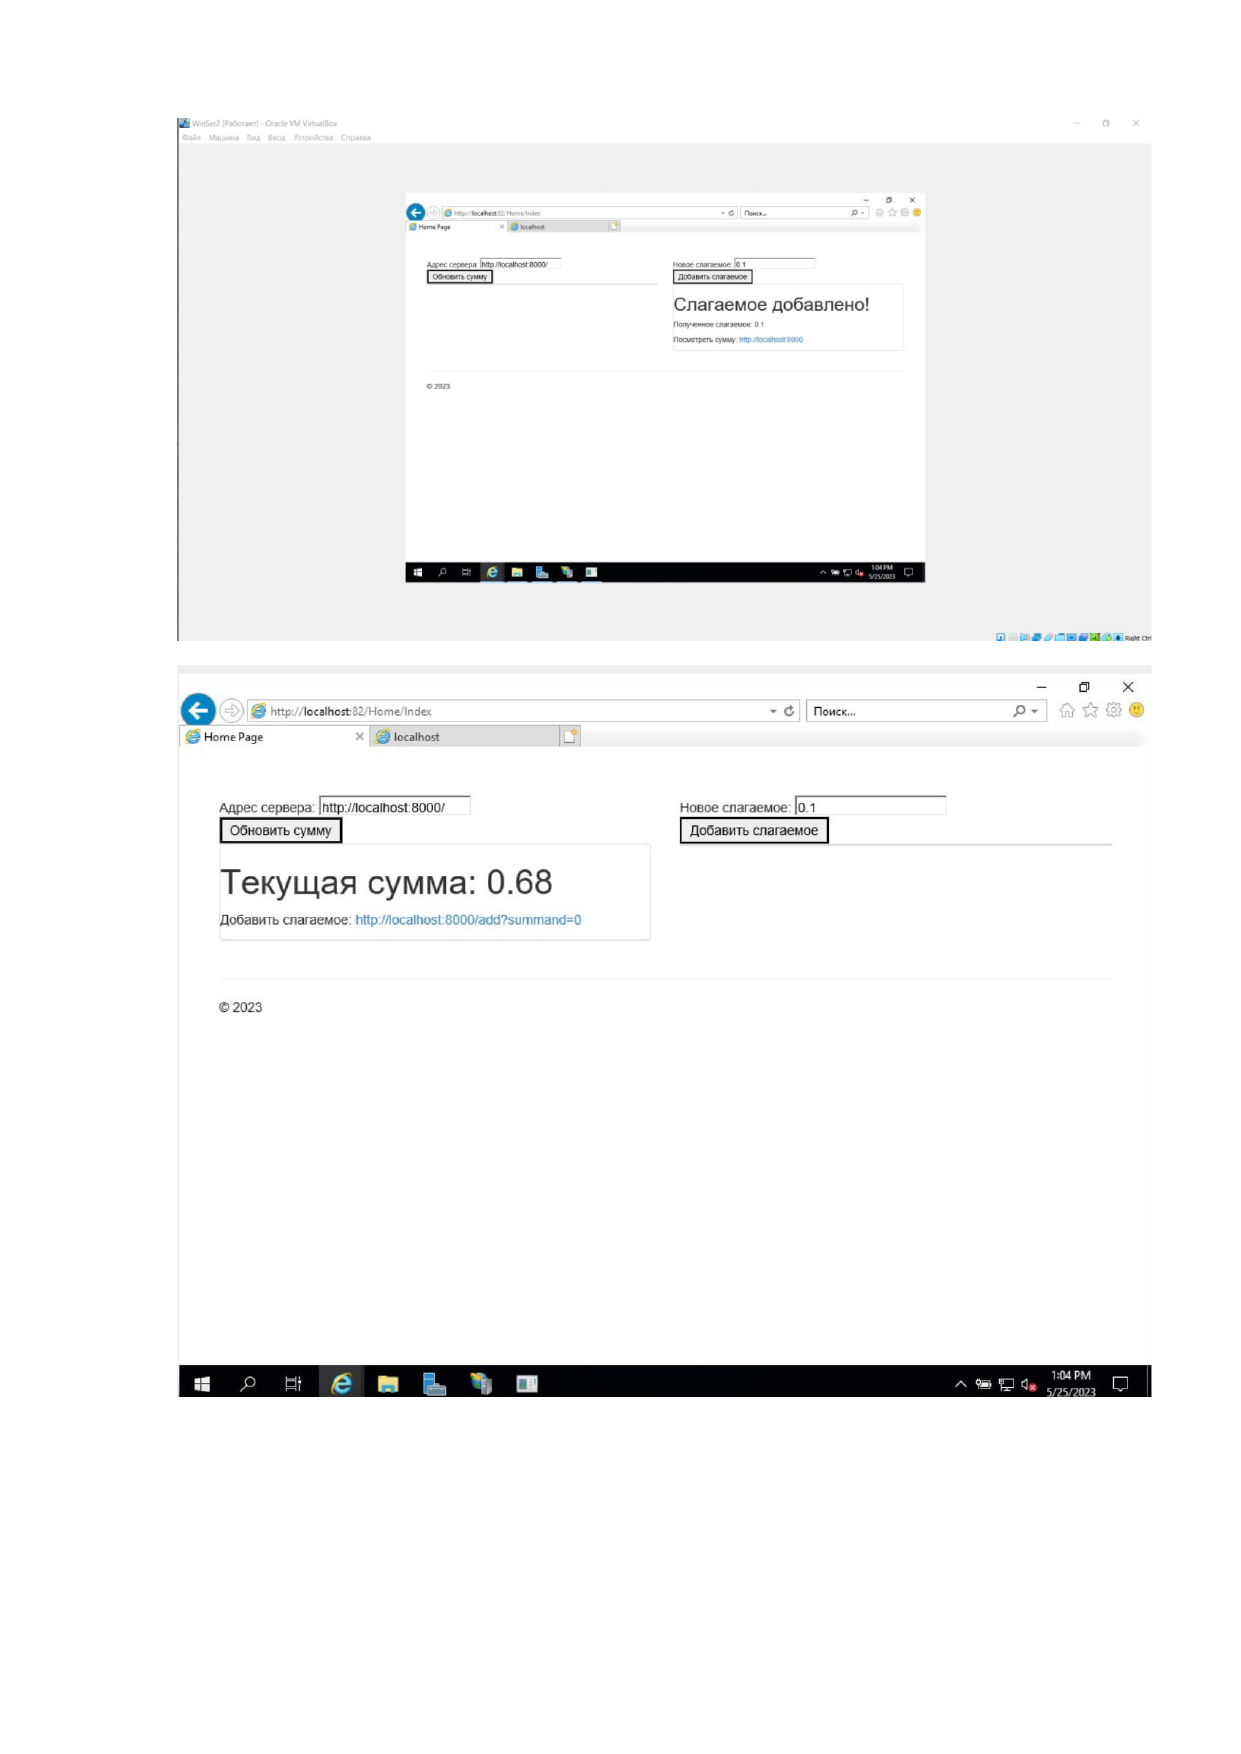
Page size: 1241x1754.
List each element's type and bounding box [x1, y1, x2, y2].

picture [177, 665, 1152, 1397]
picture [177, 118, 1152, 641]
